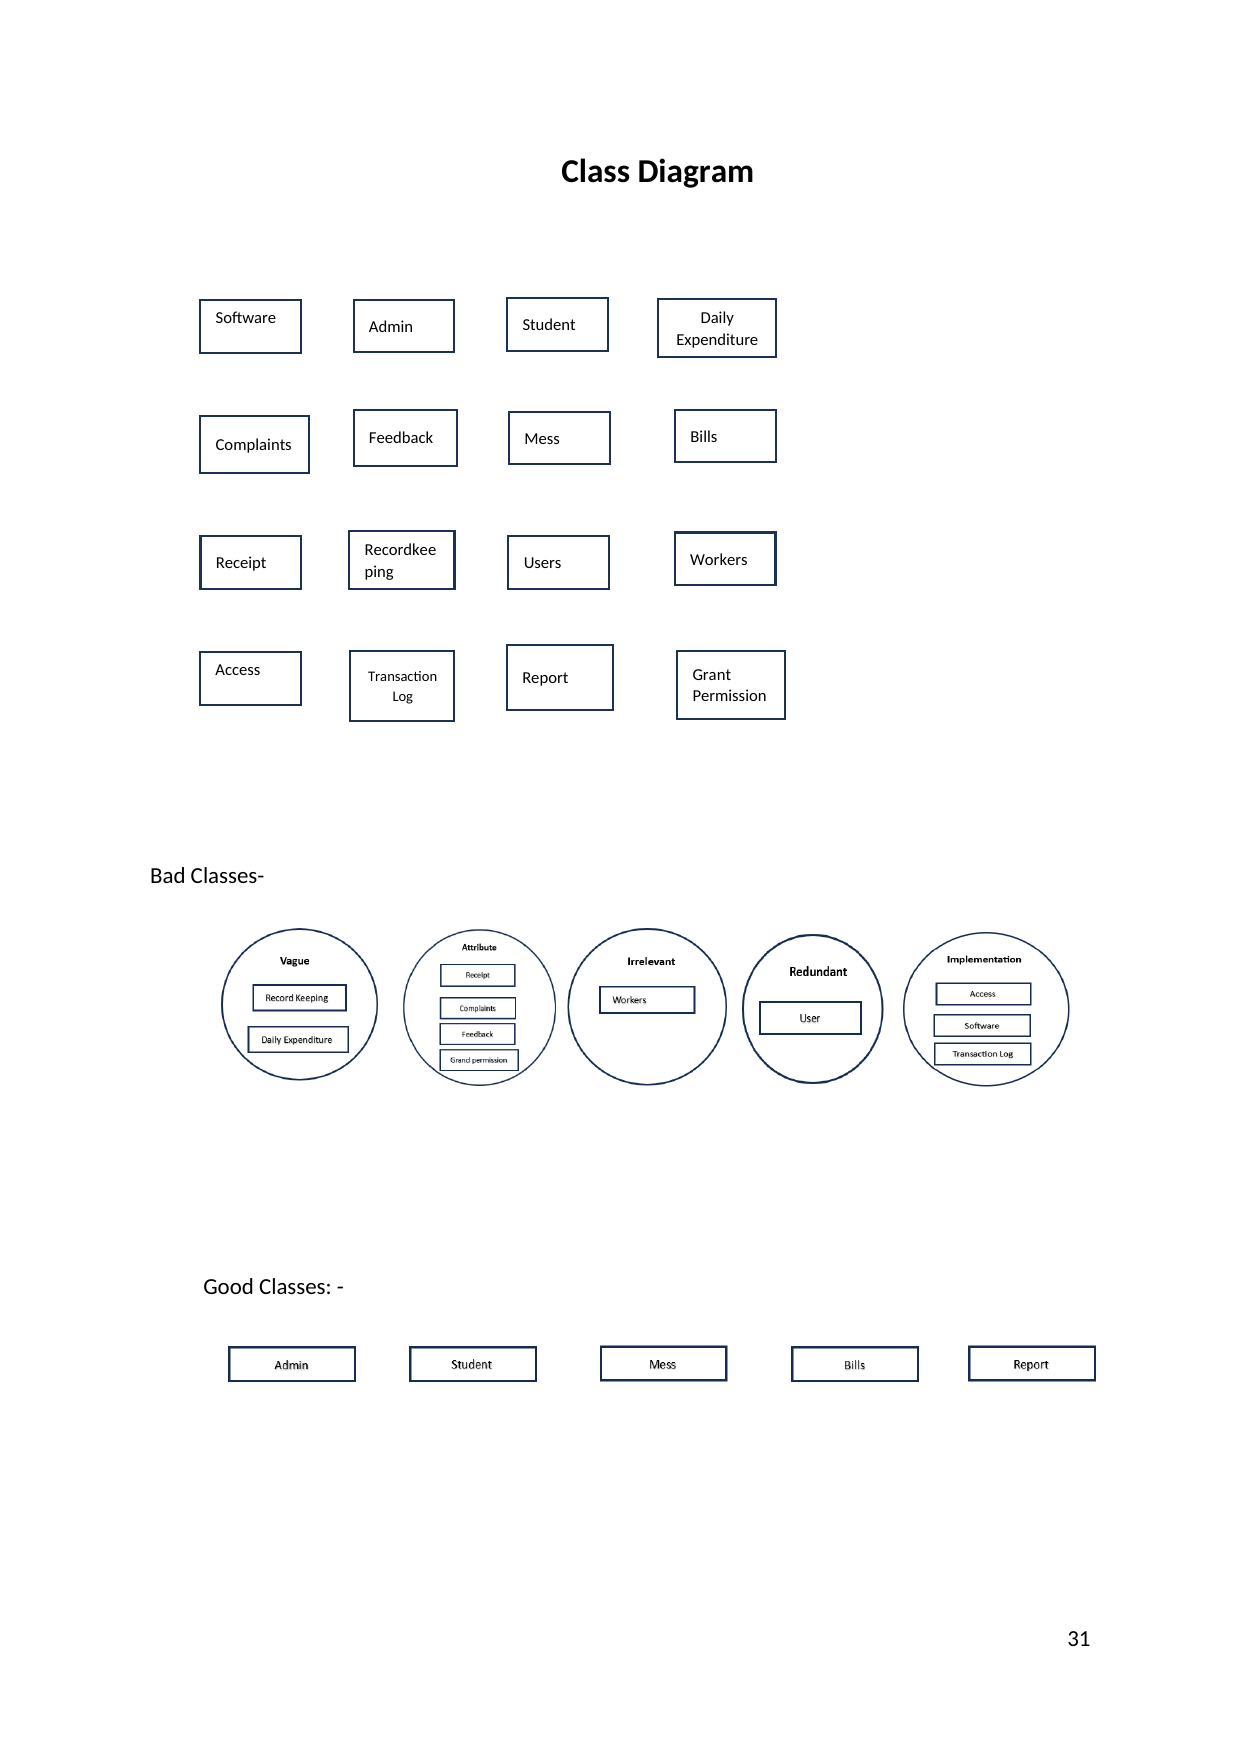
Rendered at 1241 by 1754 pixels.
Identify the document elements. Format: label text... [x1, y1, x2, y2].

text Class Diagram [150, 150, 1090, 191]
text Good Classes: - [203, 1272, 1090, 1300]
picture [203, 922, 1075, 1089]
text Bad Classes- [150, 862, 1090, 890]
picture [203, 1332, 1144, 1395]
